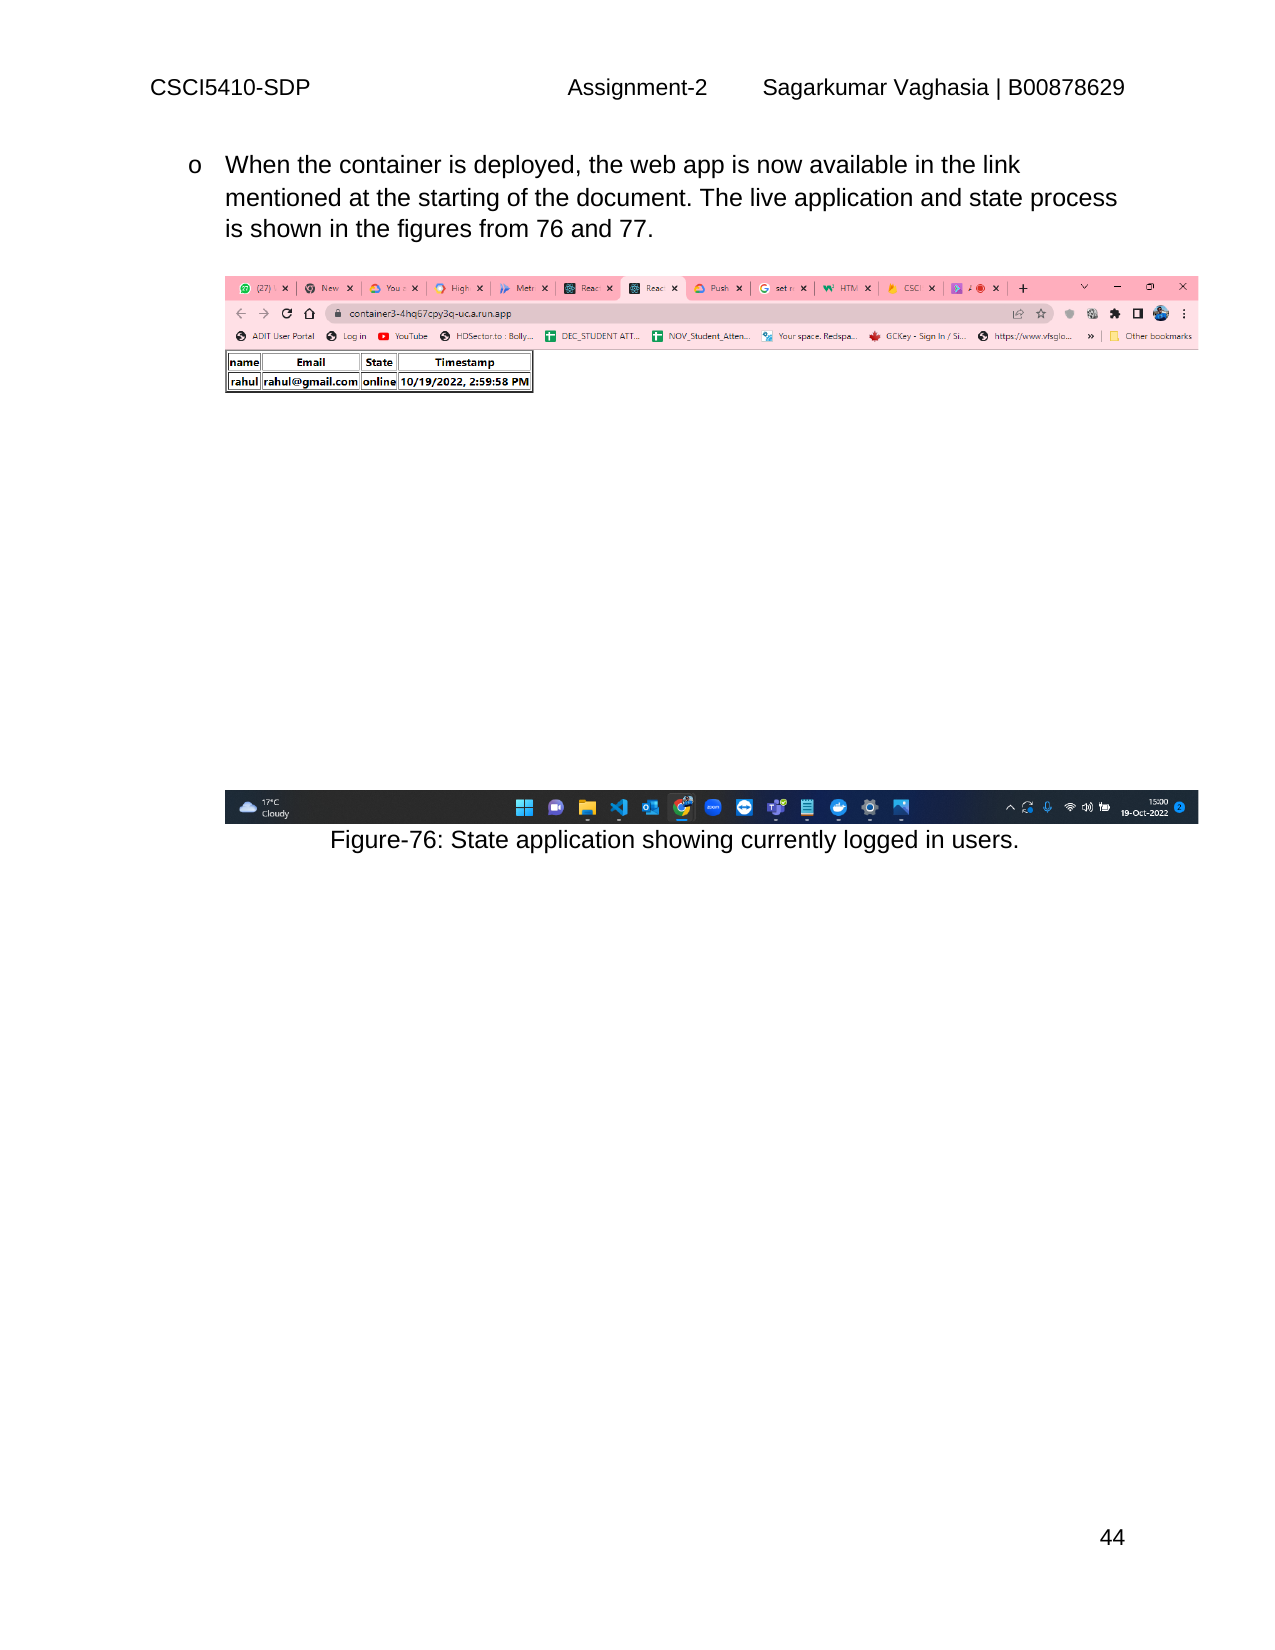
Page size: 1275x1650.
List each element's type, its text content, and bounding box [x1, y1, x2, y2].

picture [225, 276, 1199, 824]
list Figure-76: State application showing currently logged in users. [225, 825, 1125, 854]
list When the container is deployed, the web app is now available in the link mentioned at the starting of the document. The live application and state process is shown in the figures from 76 and 77. [187, 150, 1125, 243]
